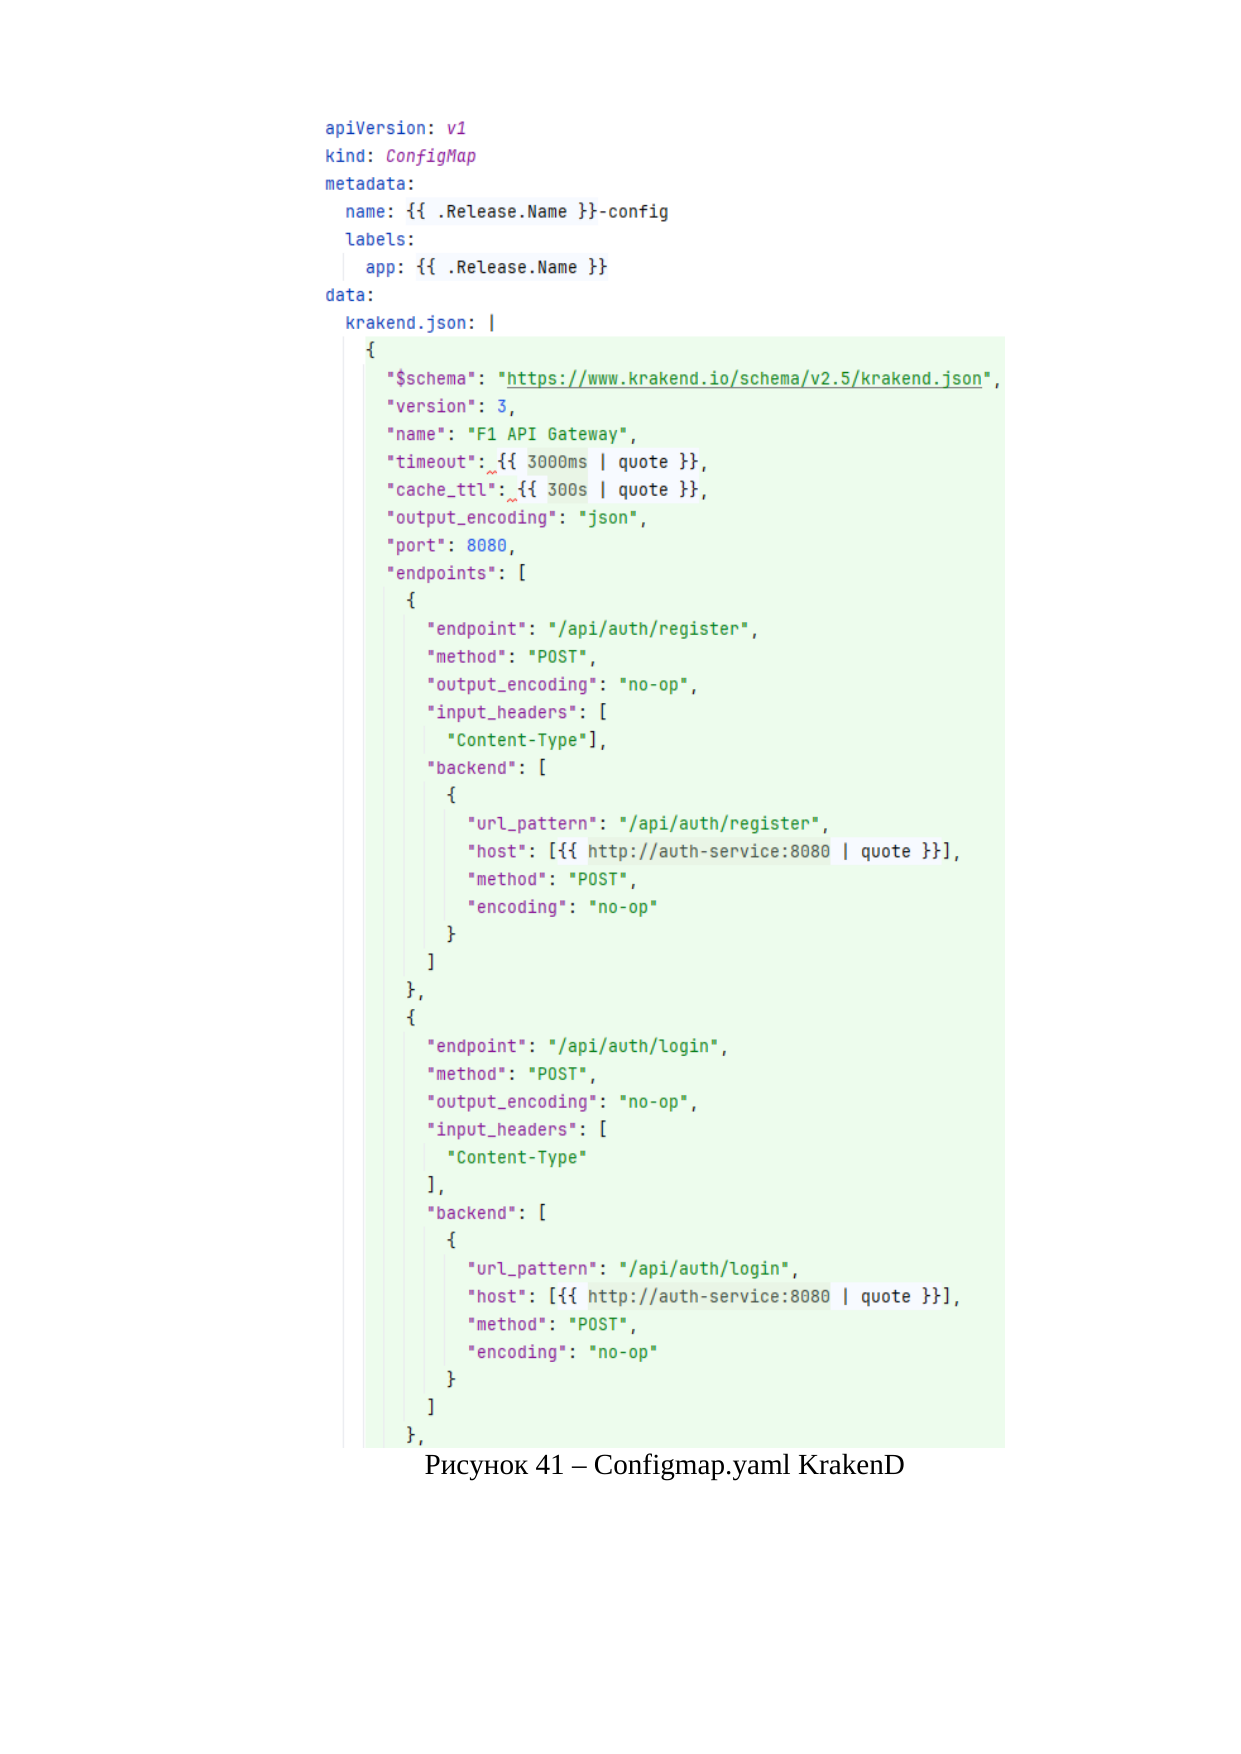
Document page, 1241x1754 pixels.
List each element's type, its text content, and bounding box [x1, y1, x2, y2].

text Рисунок 41 – Configmap.yaml KrakenD [177, 1447, 1152, 1481]
picture [324, 118, 1005, 1448]
